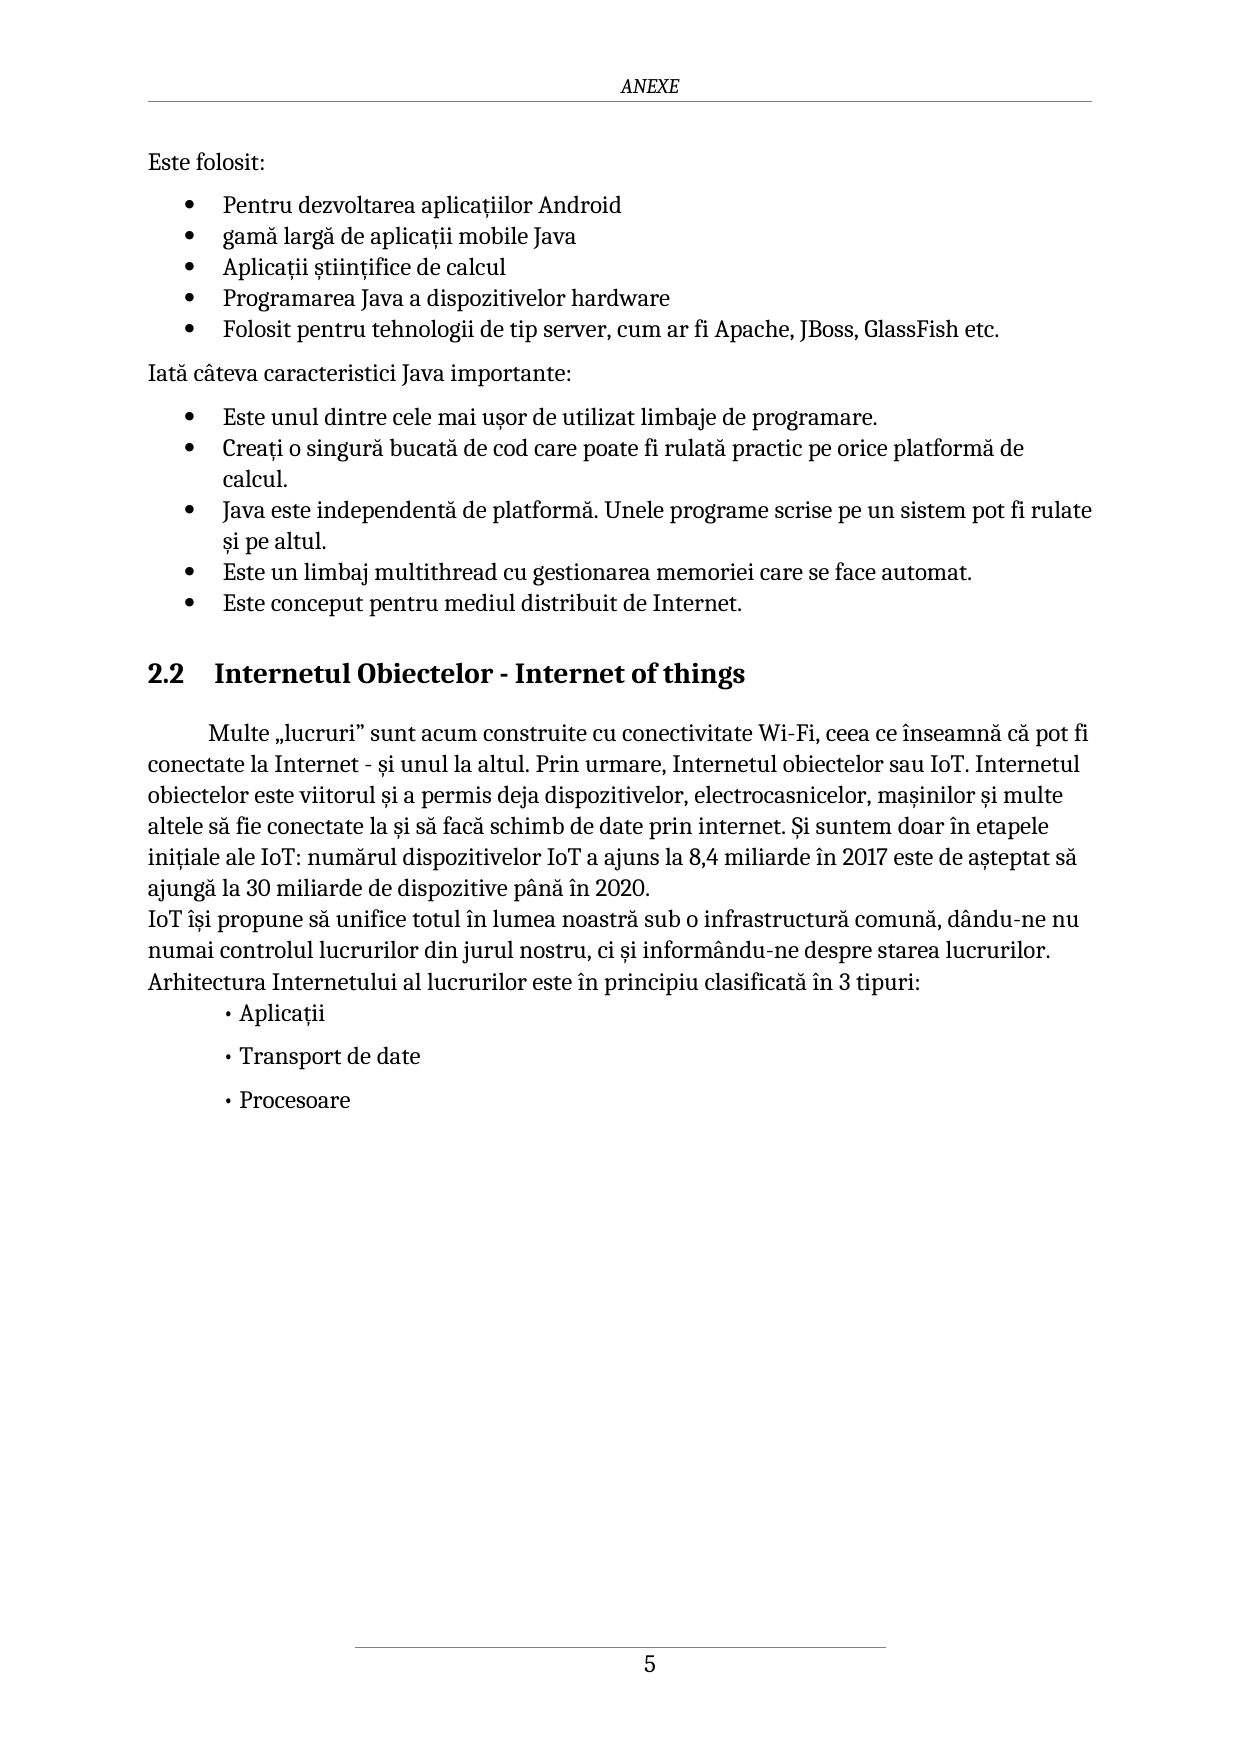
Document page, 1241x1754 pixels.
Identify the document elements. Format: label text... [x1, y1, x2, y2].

list Este unul dintre cele mai ușor de utilizat limbaje de programare. [185, 402, 1092, 431]
list Aplicații științifice de calcul [185, 253, 1092, 282]
text Este folosit: [148, 148, 1092, 176]
list Folosit pentru tehnologii de tip server, cum ar fi Apache, JBoss, GlassFish etc. [185, 315, 1092, 344]
text • Transport de date [148, 1042, 1092, 1071]
text Iată câteva caracteristici Java importante: [148, 359, 1092, 388]
list gamă largă de aplicații mobile Java [185, 222, 1092, 251]
text Arhitectura Internetului al lucrurilor este în principiu clasificată în 3 tipuri: [148, 967, 1092, 996]
list Pentru dezvoltarea aplicațiilor Android [185, 191, 1092, 220]
list Este conceput pentru mediul distribuit de Internet. [185, 589, 1092, 617]
text • Aplicații [148, 998, 1092, 1027]
list Java este independentă de platformă. Unele programe scrise pe un sistem pot fi rulate și pe altul. [185, 496, 1092, 555]
text IoT își propune să unifice totul în lumea noastră sub o infrastructură comună, dându-ne nu numai controlul lucrurilor din jurul nostru, ci și informându-ne despre starea lucrurilor. [148, 905, 1092, 965]
subtitle Internetul Obiectelor - Internet of things [148, 657, 1092, 691]
list Creați o singură bucată de cod care poate fi rulată practic pe orice platformă de calcul. [185, 433, 1092, 493]
text • Procesoare [148, 1086, 1092, 1114]
list Este un limbaj multithread cu gestionarea memoriei care se face automat. [185, 558, 1092, 586]
list Programarea Java a dispozitivelor hardware [185, 284, 1092, 313]
text Multe „lucruri” sunt acum construite cu conectivitate Wi-Fi, ceea ce înseamnă că pot fi conectate la Internet - și unul la altul. Prin urmare, Internetul obiectelor sau IoT. Internetul obiectelor este viitorul și a permis deja dispozitivelor, electrocasnicelor, mașinilor și multe altele să fie conectate la și să facă schimb de date prin internet. Și suntem doar în etapele inițiale ale IoT: numărul dispozitivelor IoT a ajuns la 8,4 miliarde în 2017 este de așteptat să ajungă la 30 miliarde de dispozitive până în 2020. [148, 719, 1092, 903]
